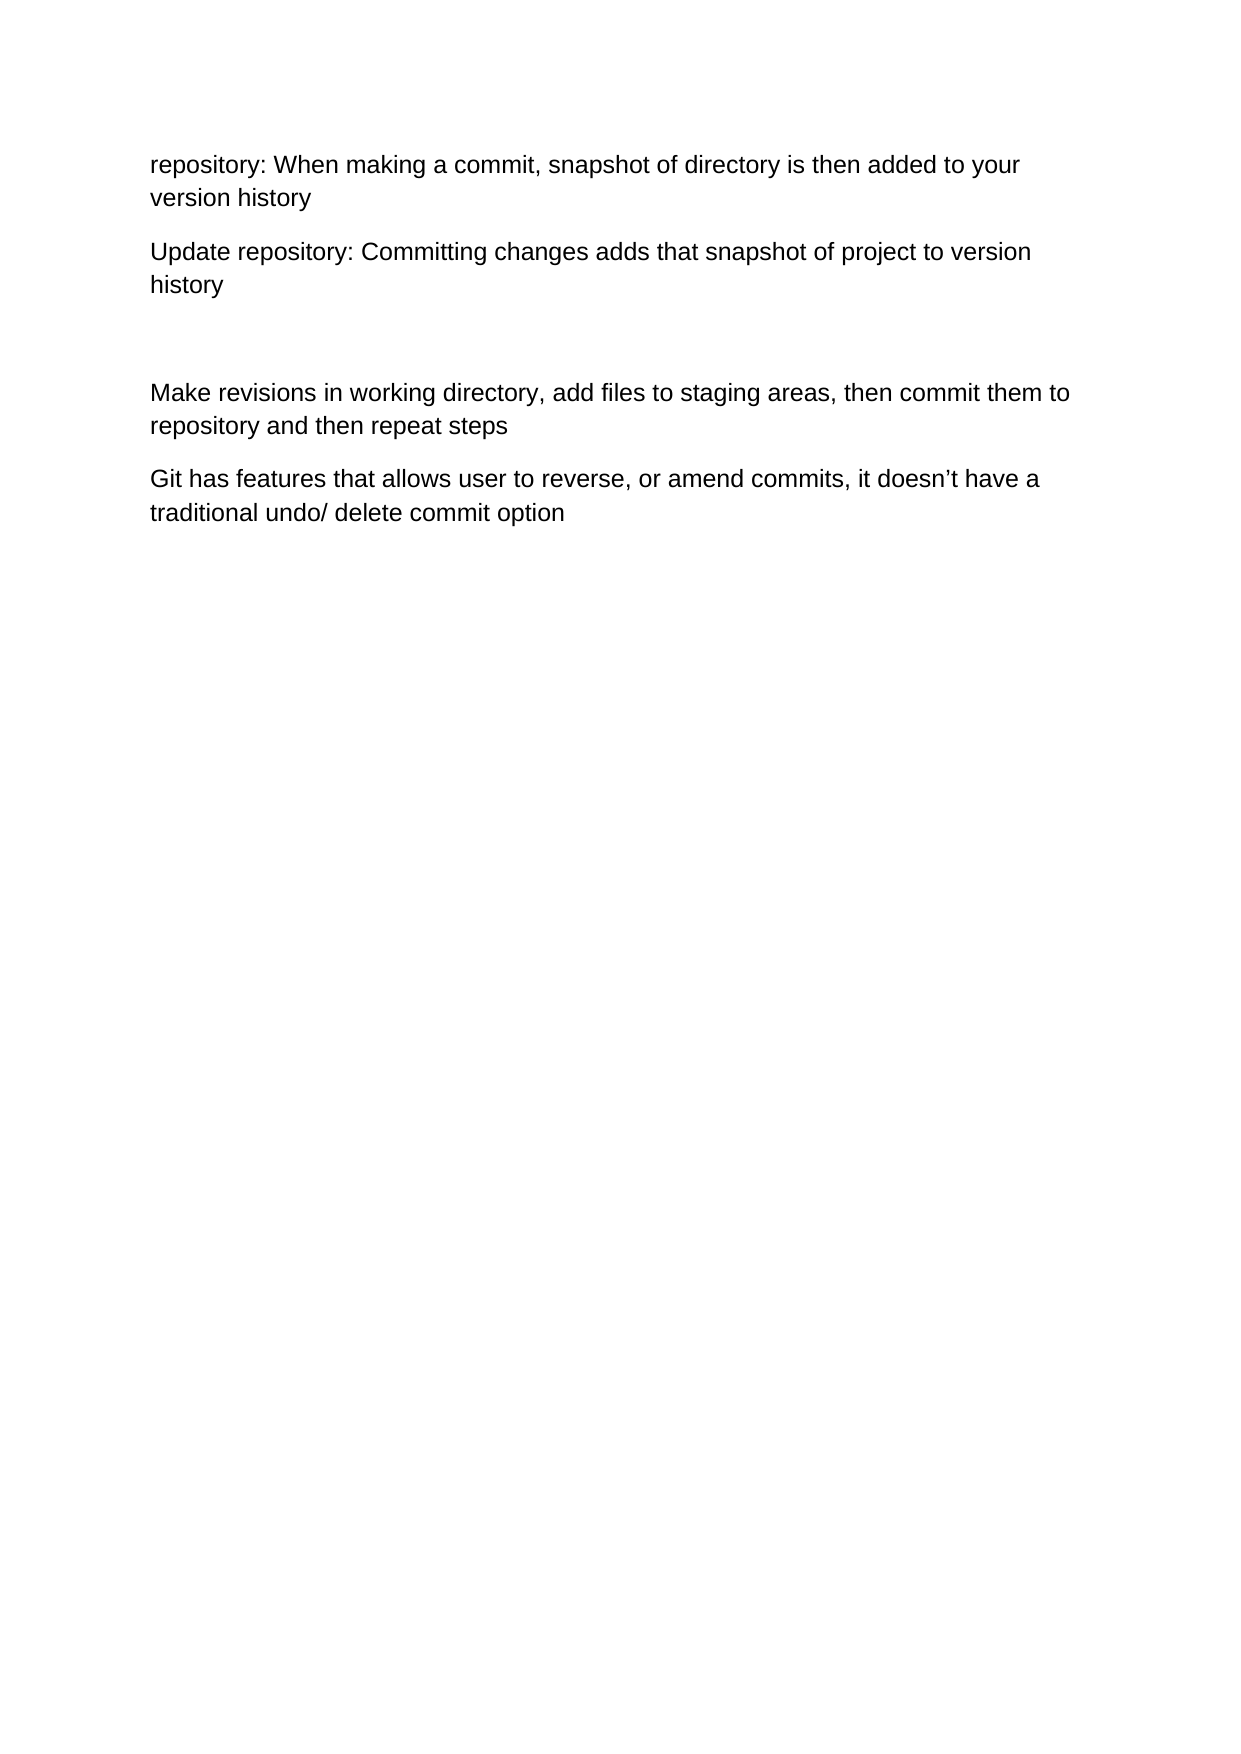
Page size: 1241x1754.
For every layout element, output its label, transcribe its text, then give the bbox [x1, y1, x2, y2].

text repository: When making a commit, snapshot of directory is then added to your version history [150, 150, 1090, 212]
text Update repository: Committing changes adds that snapshot of project to version history [150, 237, 1090, 299]
text Make revisions in working directory, add files to staging areas, then commit them to repository and then repeat steps [150, 378, 1090, 439]
text Git has features that allows user to reverse, or amend commits, it doesn’t have a traditional undo/ delete commit option [150, 464, 1090, 526]
